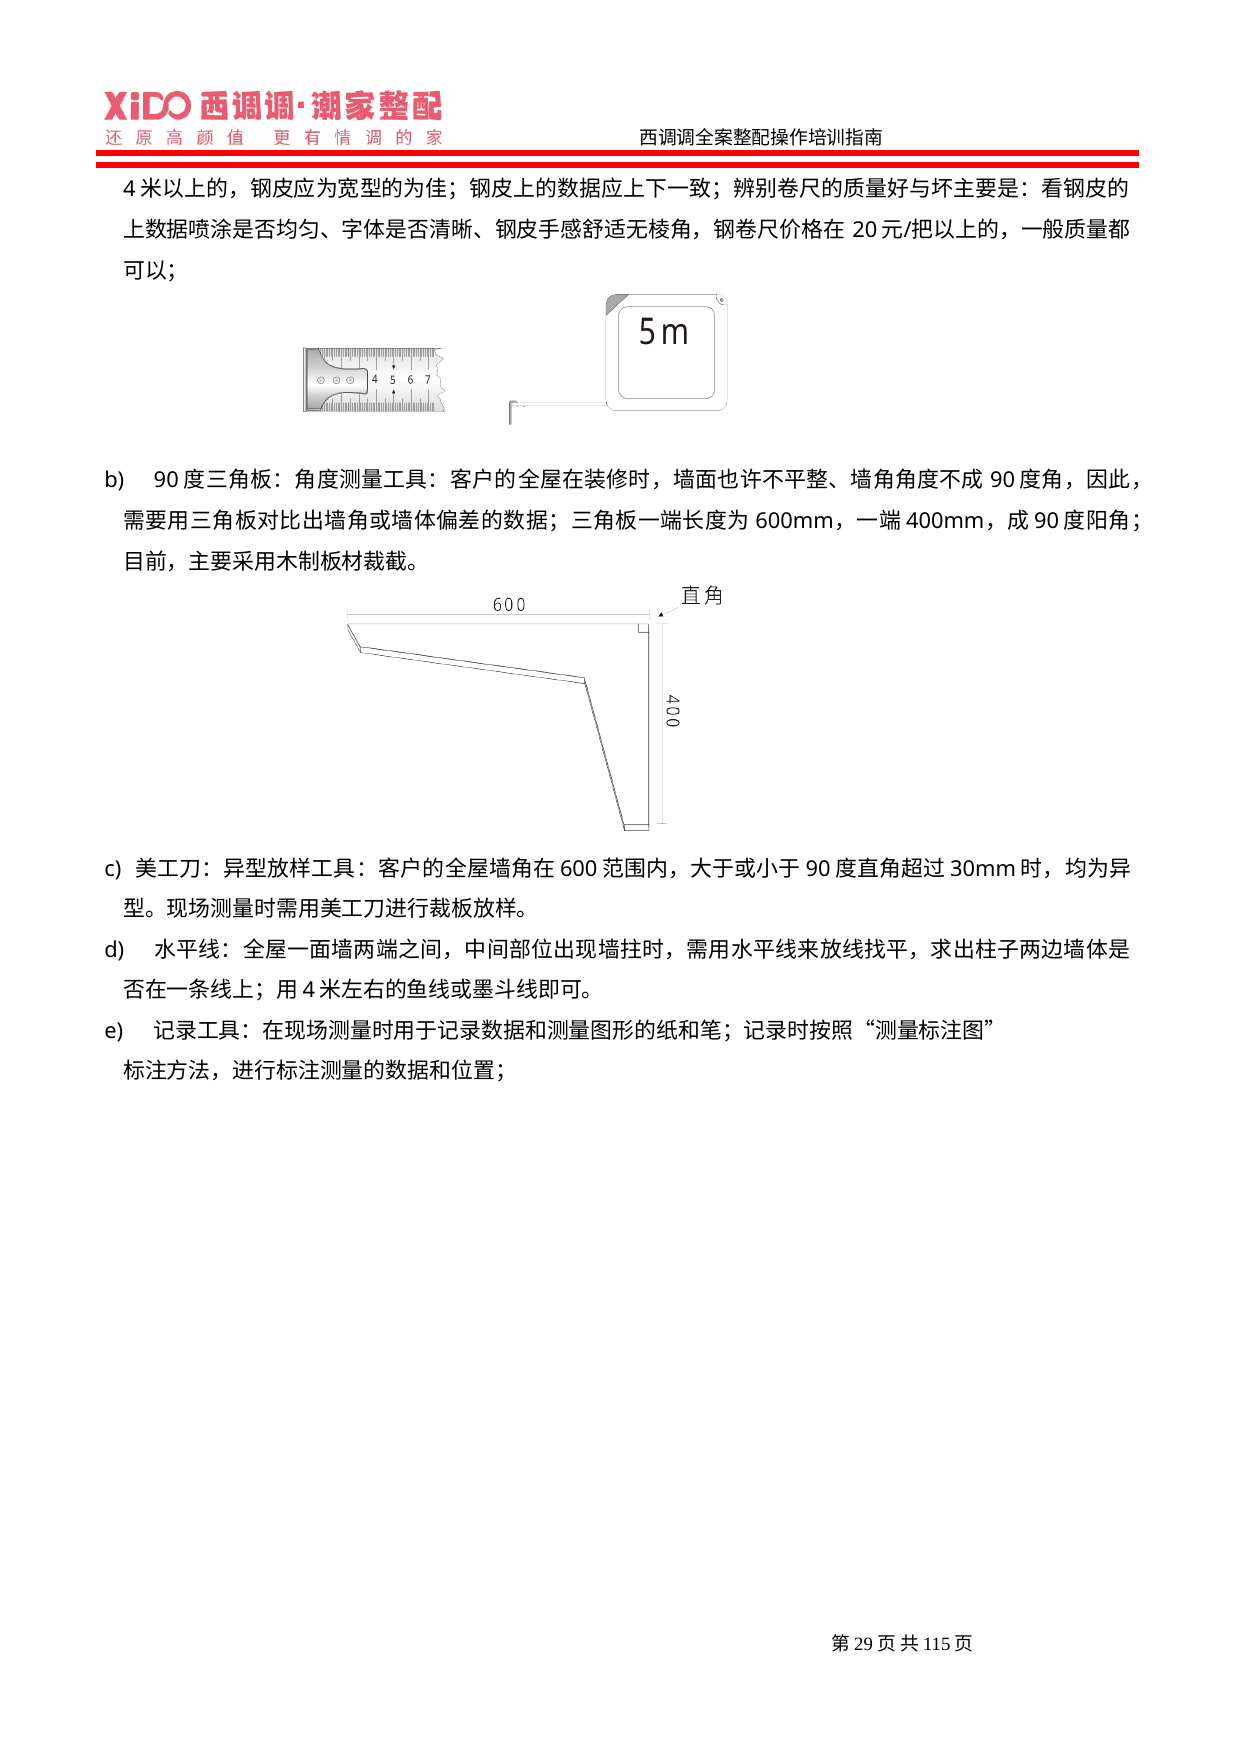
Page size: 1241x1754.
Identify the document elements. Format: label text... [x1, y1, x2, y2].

list 美工刀：异型放样工具：客户的全屋墙角在600范围内，大于或小于90度直角超过30mm时，均为异型。现场测量时需用美工刀进行裁板放样。 [104, 850, 1131, 923]
list 水平线：全屋一面墙两端之间，中间部位出现墙拄时，需用水平线来放线找平，求出柱子两边墙体是否在一条线上；用4米左右的鱼线或墨斗线即可。 [104, 931, 1131, 1004]
list 钢卷尺：数据测量工具；测量工具中卷尺是最为重要的工具之一；选用时我们尽量选择可抽出长度在4米以上的，钢皮应为宽型的为佳；钢皮上的数据应上下一致；辨别卷尺的质量好与坏主要是：看钢皮的上数据喷涂是否均匀、字体是否清晰、钢皮手感舒适无棱角，钢卷尺价格在20元/把以上的，一般质量都可以； [104, 171, 1131, 285]
list 90度三角板：角度测量工具：客户的全屋在装修时，墙面也许不平整、墙角角度不成90度角，因此，需要用三角板对比出墙角或墙体偏差的数据；三角板一端长度为600mm，一端400mm，成90度阳角；目前，主要采用木制板材裁截。 [104, 462, 1131, 576]
picture [104, 90, 442, 145]
list 记录工具：在现场测量时用于记录数据和测量图形的纸和笔；记录时按照“测量标注图” 标注方法，进行标注测量的数据和位置； [104, 1012, 1131, 1086]
